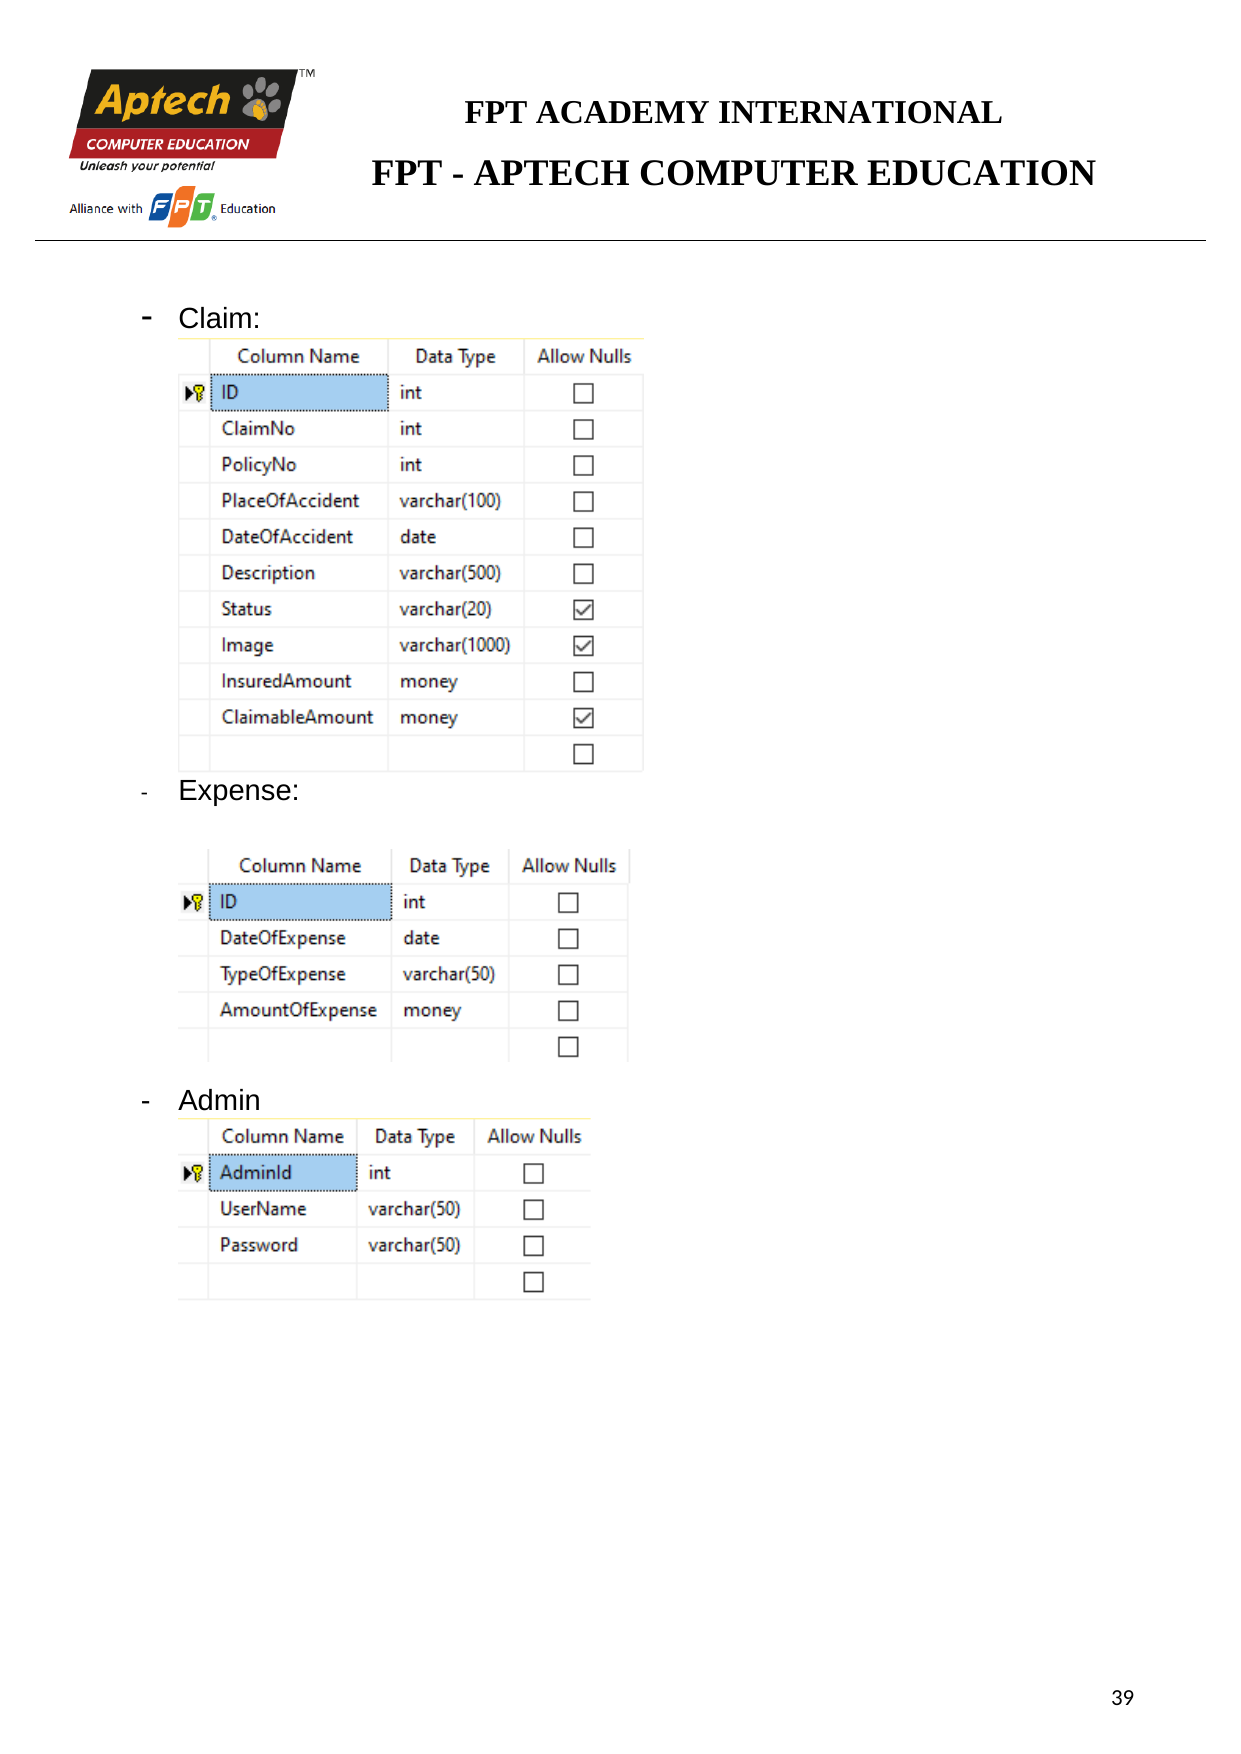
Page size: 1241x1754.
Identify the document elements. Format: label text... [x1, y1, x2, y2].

picture [178, 338, 644, 774]
picture [65, 62, 318, 232]
picture [178, 849, 632, 1062]
picture [178, 1118, 591, 1302]
